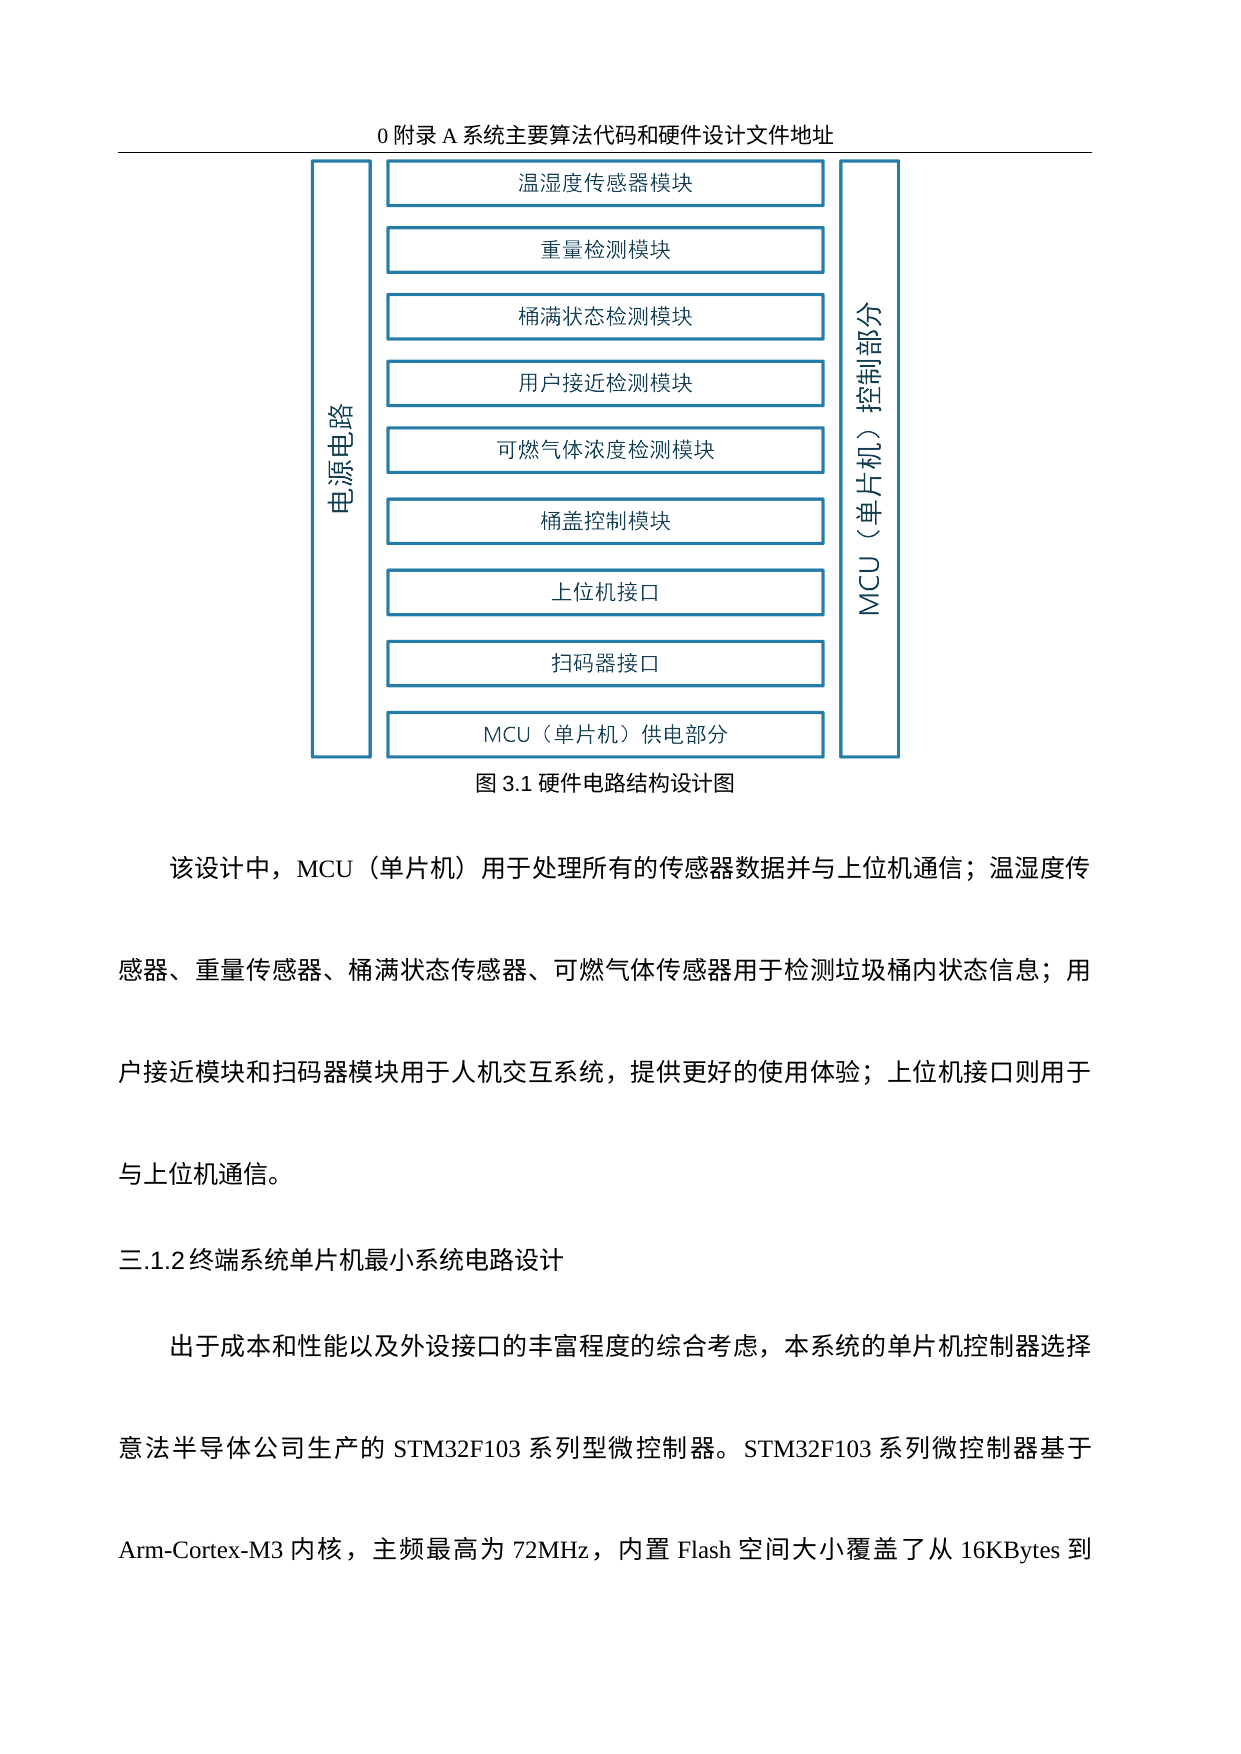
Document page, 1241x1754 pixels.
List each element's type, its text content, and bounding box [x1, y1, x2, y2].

picture [310, 159, 901, 759]
text 该设计中，MCU（单片机）用于处理所有的传感器数据并与上位机通信；温湿度传感器、重量传感器、桶满状态传感器、可燃气体传感器用于检测垃圾桶内状态信息；用户接近模块和扫码器模块用于人机交互系统，提供更好的使用体验；上位机接口则用于与上位机通信。 [118, 833, 1092, 1206]
subtitle 终端系统单片机最小系统电路设计 [118, 1224, 1092, 1292]
text 图 3.1 硬件电路结构设计图 [118, 765, 1092, 799]
